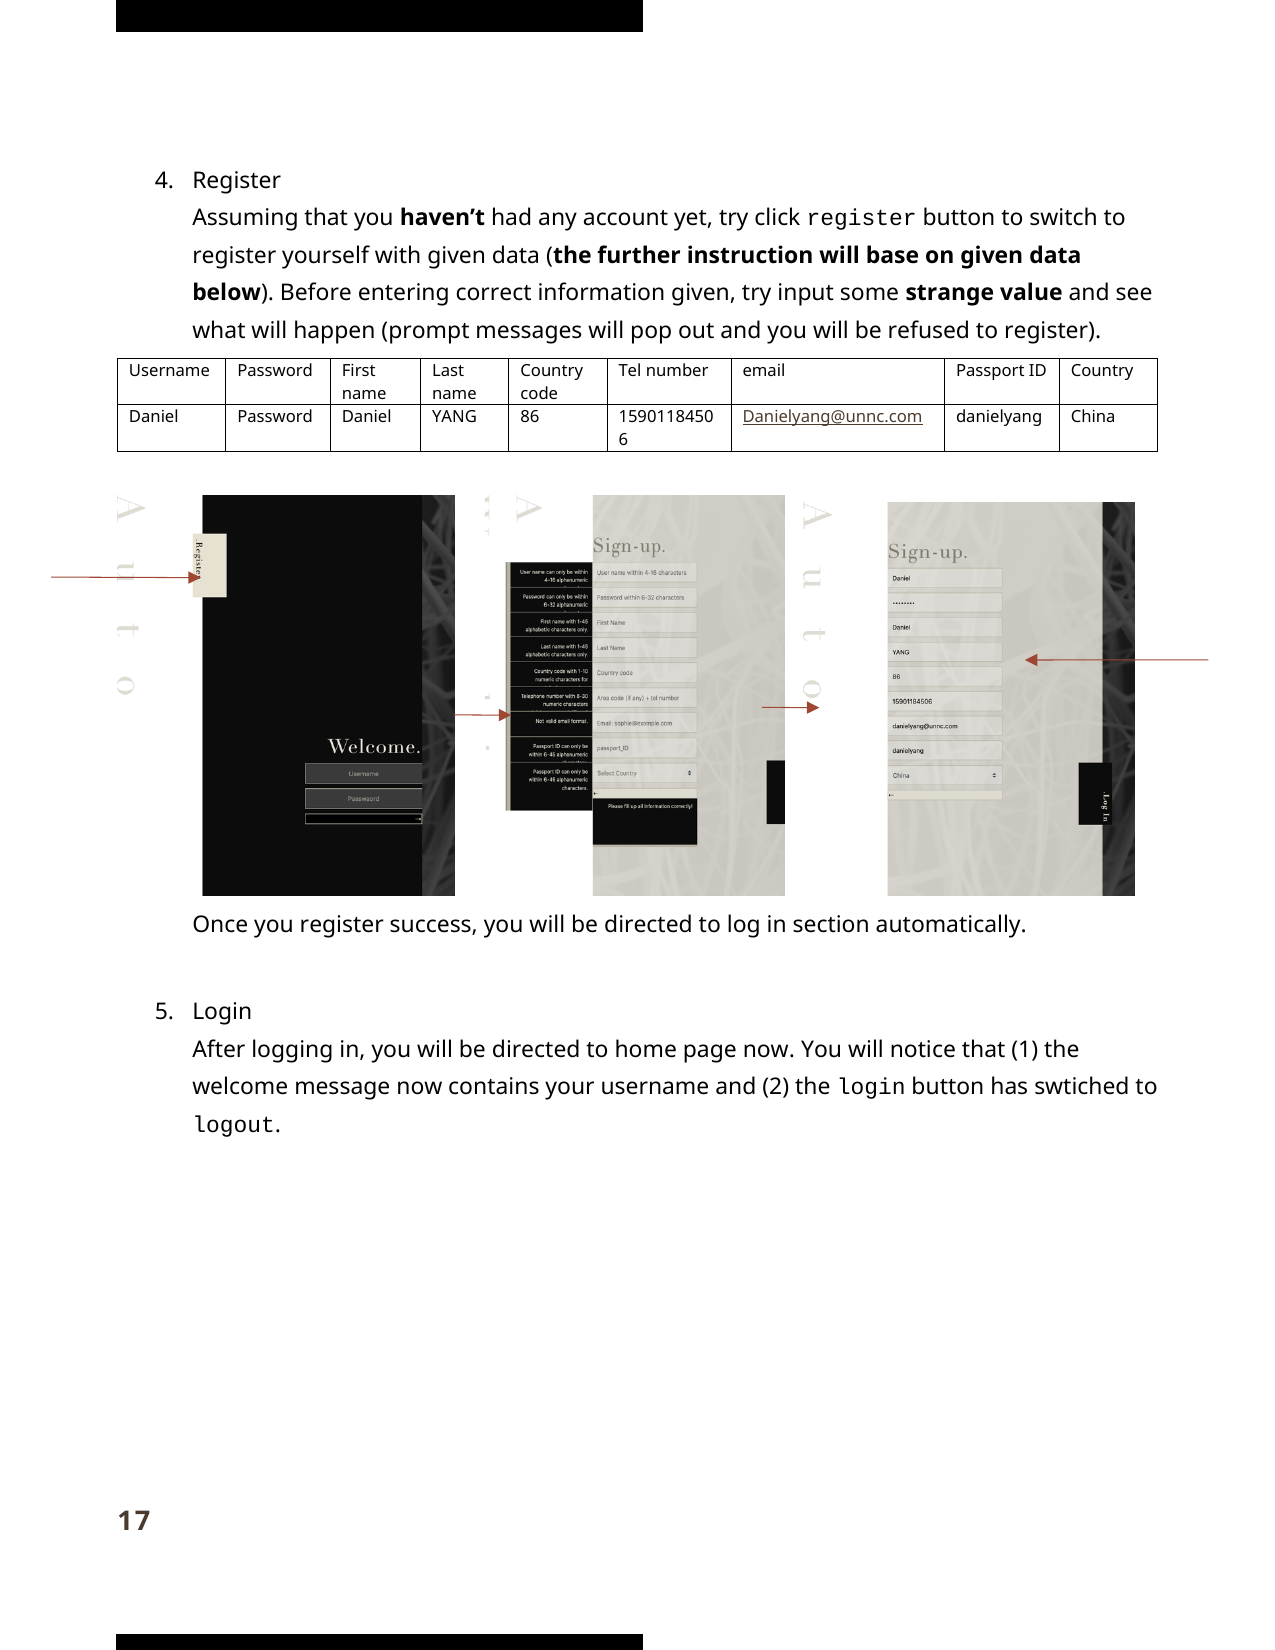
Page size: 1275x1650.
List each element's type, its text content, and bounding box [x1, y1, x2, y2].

table_cell Password [226, 405, 330, 451]
table_cell Daniel [331, 405, 420, 451]
table_header email [732, 359, 944, 404]
table_cell 86 [509, 405, 607, 451]
table_cell Daniel [118, 405, 225, 451]
table_cell danielyang [945, 405, 1059, 451]
table_cell YANG [421, 405, 508, 451]
table_cell Danielyang@unnc.com [732, 405, 944, 451]
table_header Passport ID [945, 359, 1059, 404]
list Register [154, 164, 1158, 195]
table_header Password [226, 359, 330, 404]
table_header Username [118, 359, 225, 404]
table_header Last name [421, 359, 508, 404]
table_cell 15901184506 [608, 405, 731, 451]
table_header Country [1060, 359, 1157, 404]
picture [803, 502, 1135, 896]
text Once you register success, you will be directed to log in section automatically. [192, 908, 1158, 939]
picture [484, 495, 785, 896]
list Assuming that you haven’t had any account yet, try click register button to switch to register yourself with given data (the further instruction will base on given data below). Before entering correct information given, try input some strange value and see what will happen (prompt messages will pop out and you will be refused to register). [192, 201, 1158, 345]
list After logging in, you will be directed to home page now. You will notice that (1) the welcome message now contains your username and (2) the login button has swtiched to logout. [192, 1033, 1158, 1139]
table_header Tel number [608, 359, 731, 404]
table_header First name [331, 359, 420, 404]
picture [117, 495, 455, 896]
table_cell China [1060, 405, 1157, 451]
list Login [154, 995, 1158, 1026]
table_header Country code [509, 359, 607, 404]
